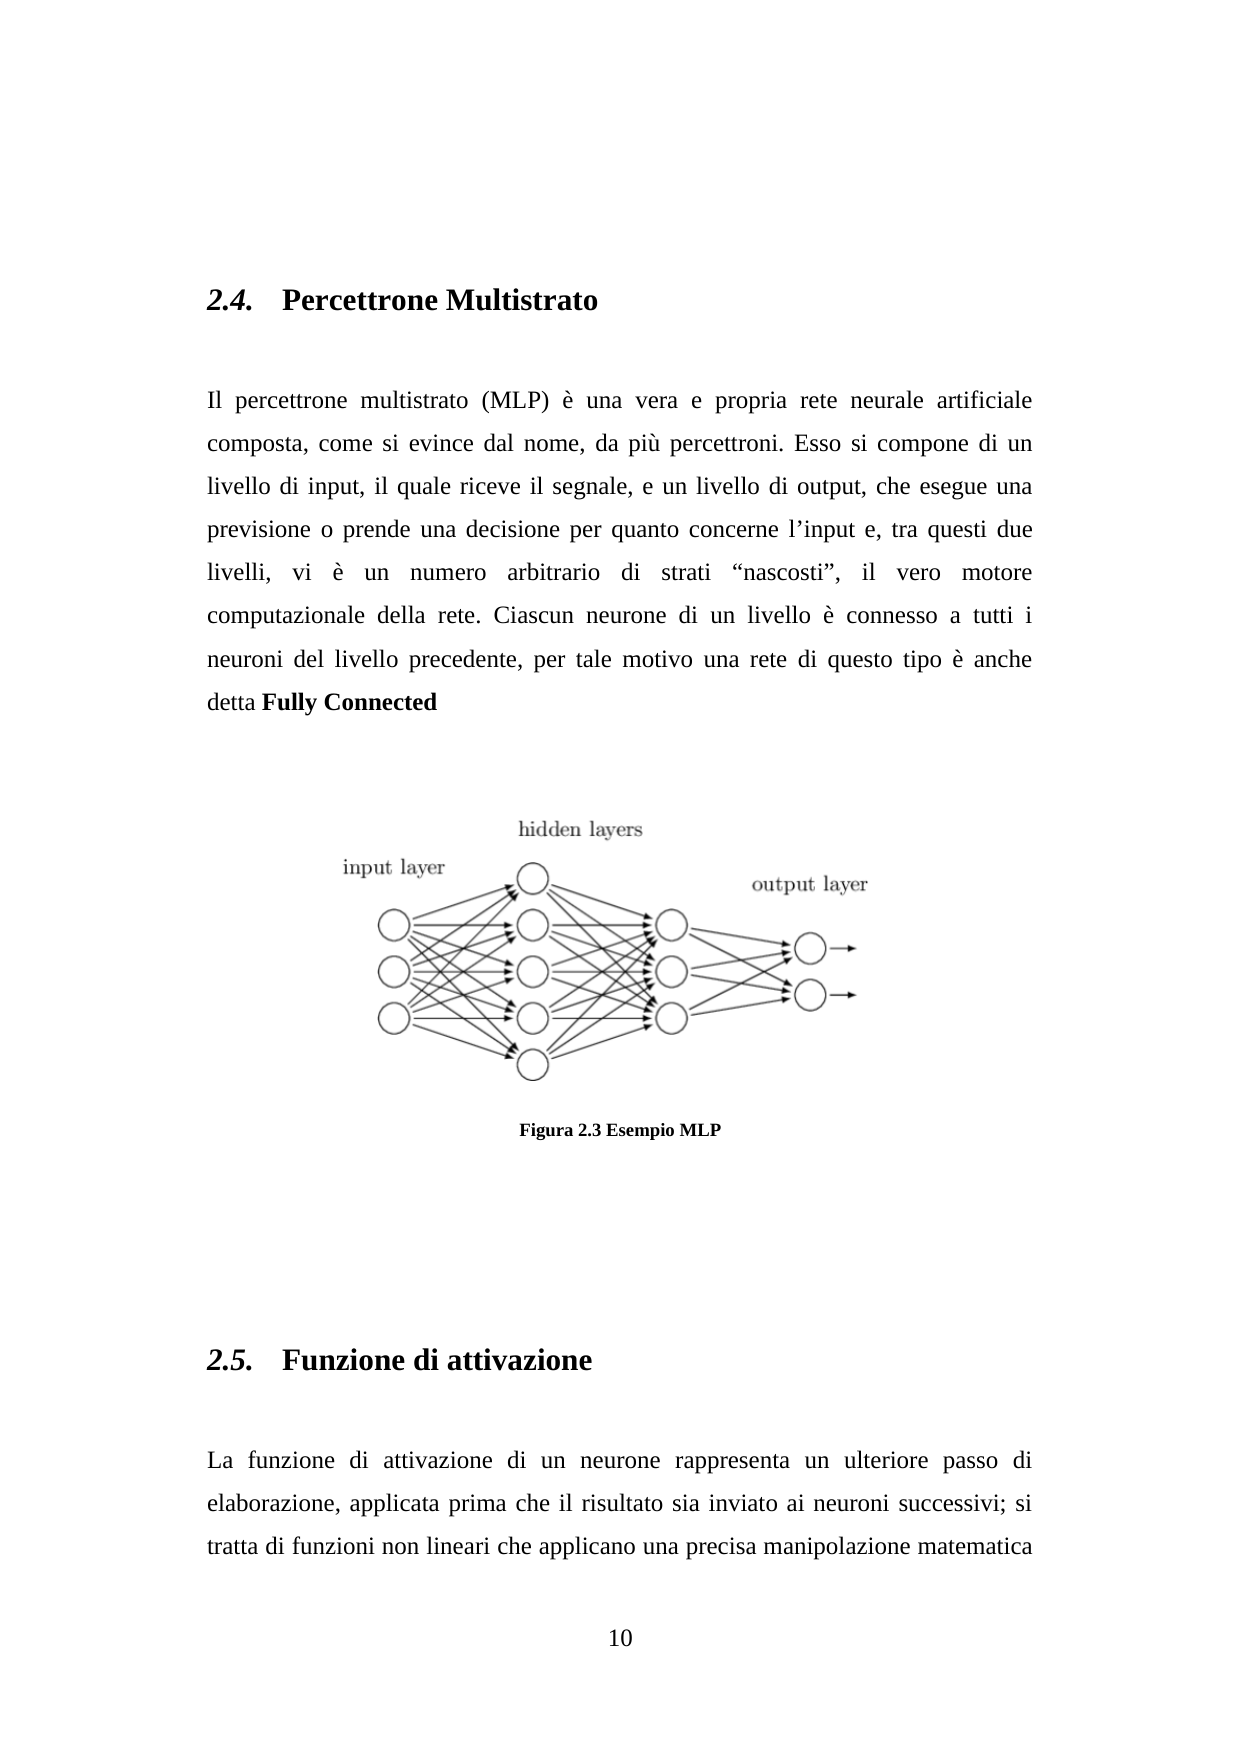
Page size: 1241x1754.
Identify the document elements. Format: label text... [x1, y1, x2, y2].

picture [323, 816, 917, 1083]
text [207, 1445, 1033, 1560]
text Il percettrone multistrato (MLP) è una vera e propria rete neurale artificiale composta, come si evince dal nome, da più percettroni. Esso si compone di un livello di input, il quale riceve il segnale, e un livello di output, che esegue una previsione o prende una decisione per quanto concerne l’input e, tra questi due livelli, vi è un numero arbitrario di strati “nascosti”, il vero motore computazionale della rete. Ciascun neurone di un livello è connesso a tutti i neuroni del livello precedente, per tale motivo una rete di questo tipo è anche detta Fully Connected [207, 385, 1033, 716]
subtitle Percettrone Multistrato [207, 281, 1033, 317]
subtitle Funzione di attivazione [207, 1341, 1033, 1377]
text Figura 2.3 Esempio MLP [207, 1119, 1033, 1140]
